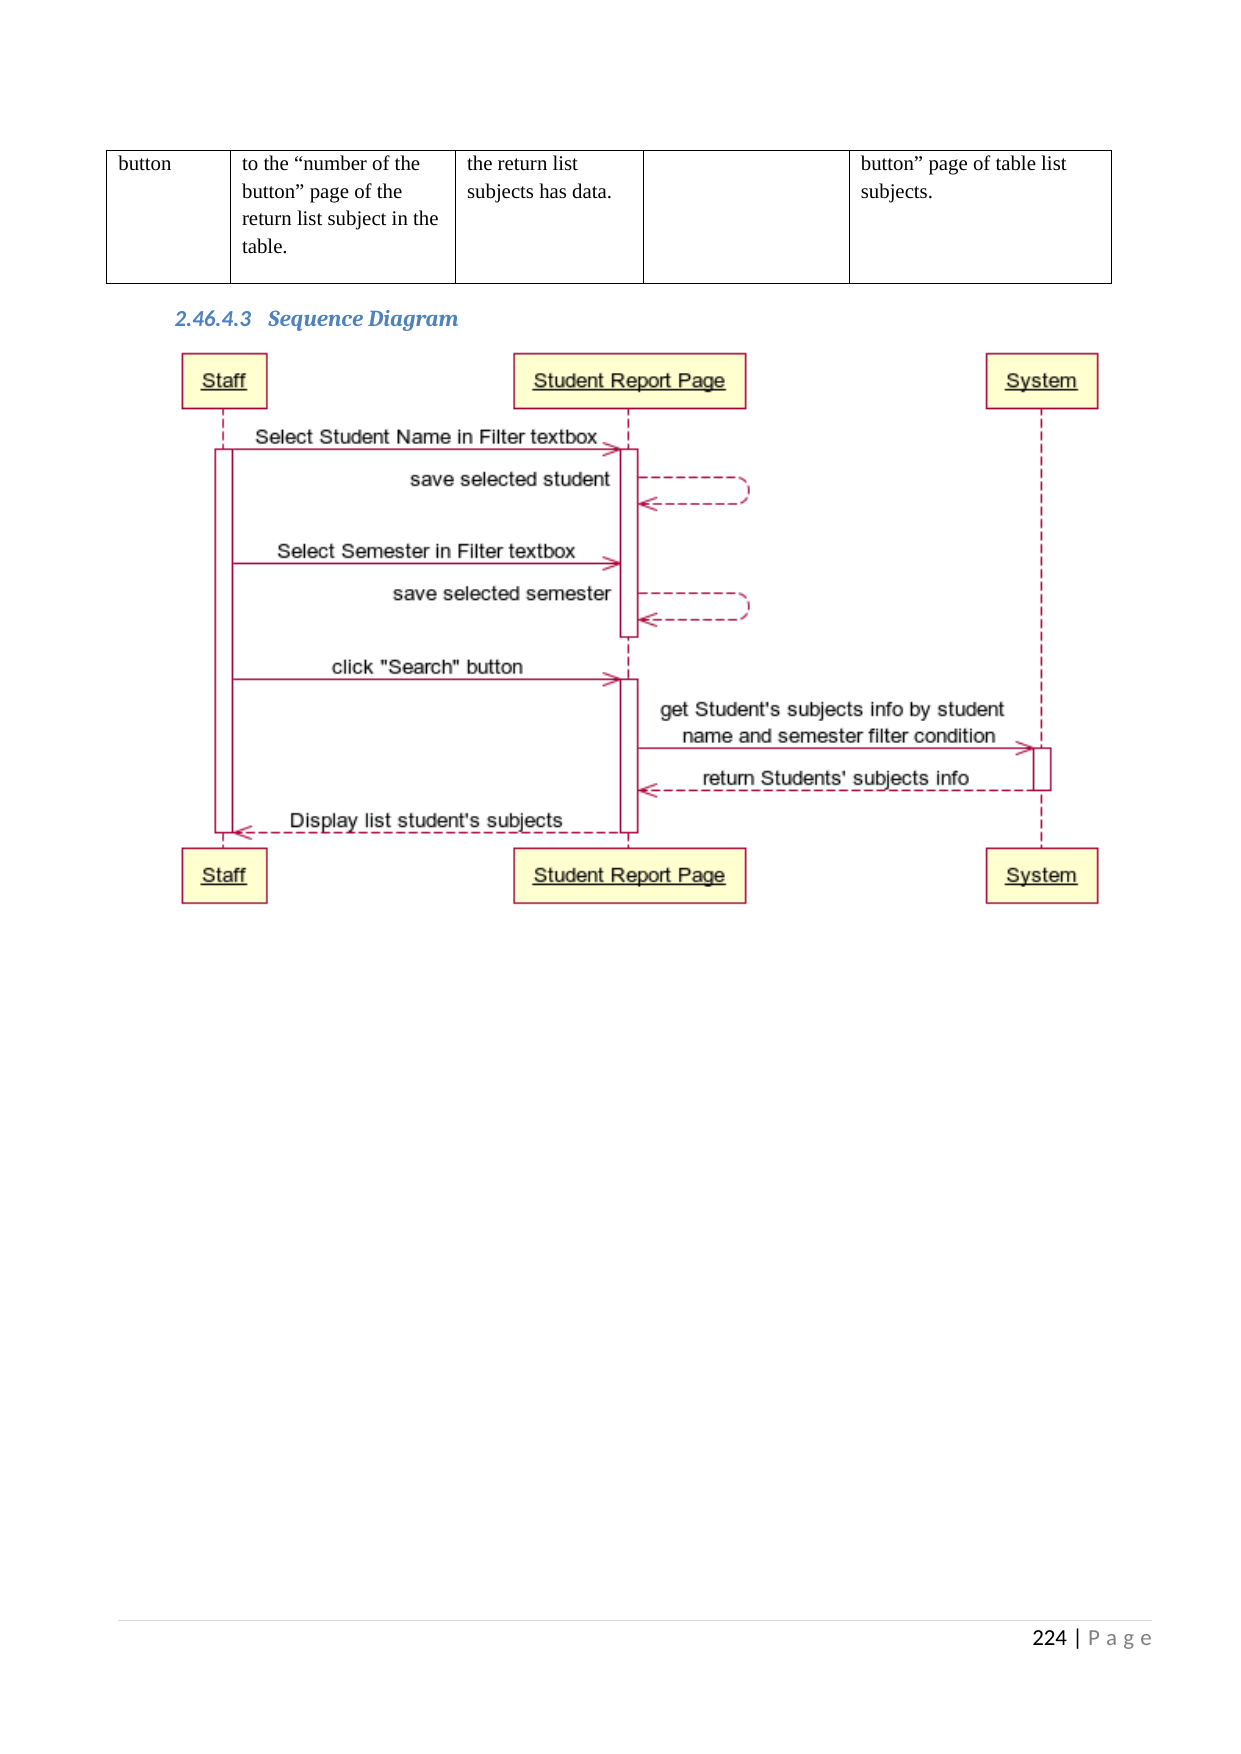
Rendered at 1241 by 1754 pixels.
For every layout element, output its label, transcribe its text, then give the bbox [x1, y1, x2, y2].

subtitle Sequence Diagram [174, 304, 1152, 332]
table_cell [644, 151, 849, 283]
picture [160, 336, 1115, 912]
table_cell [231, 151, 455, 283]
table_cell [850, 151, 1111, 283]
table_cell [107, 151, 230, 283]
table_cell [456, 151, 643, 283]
